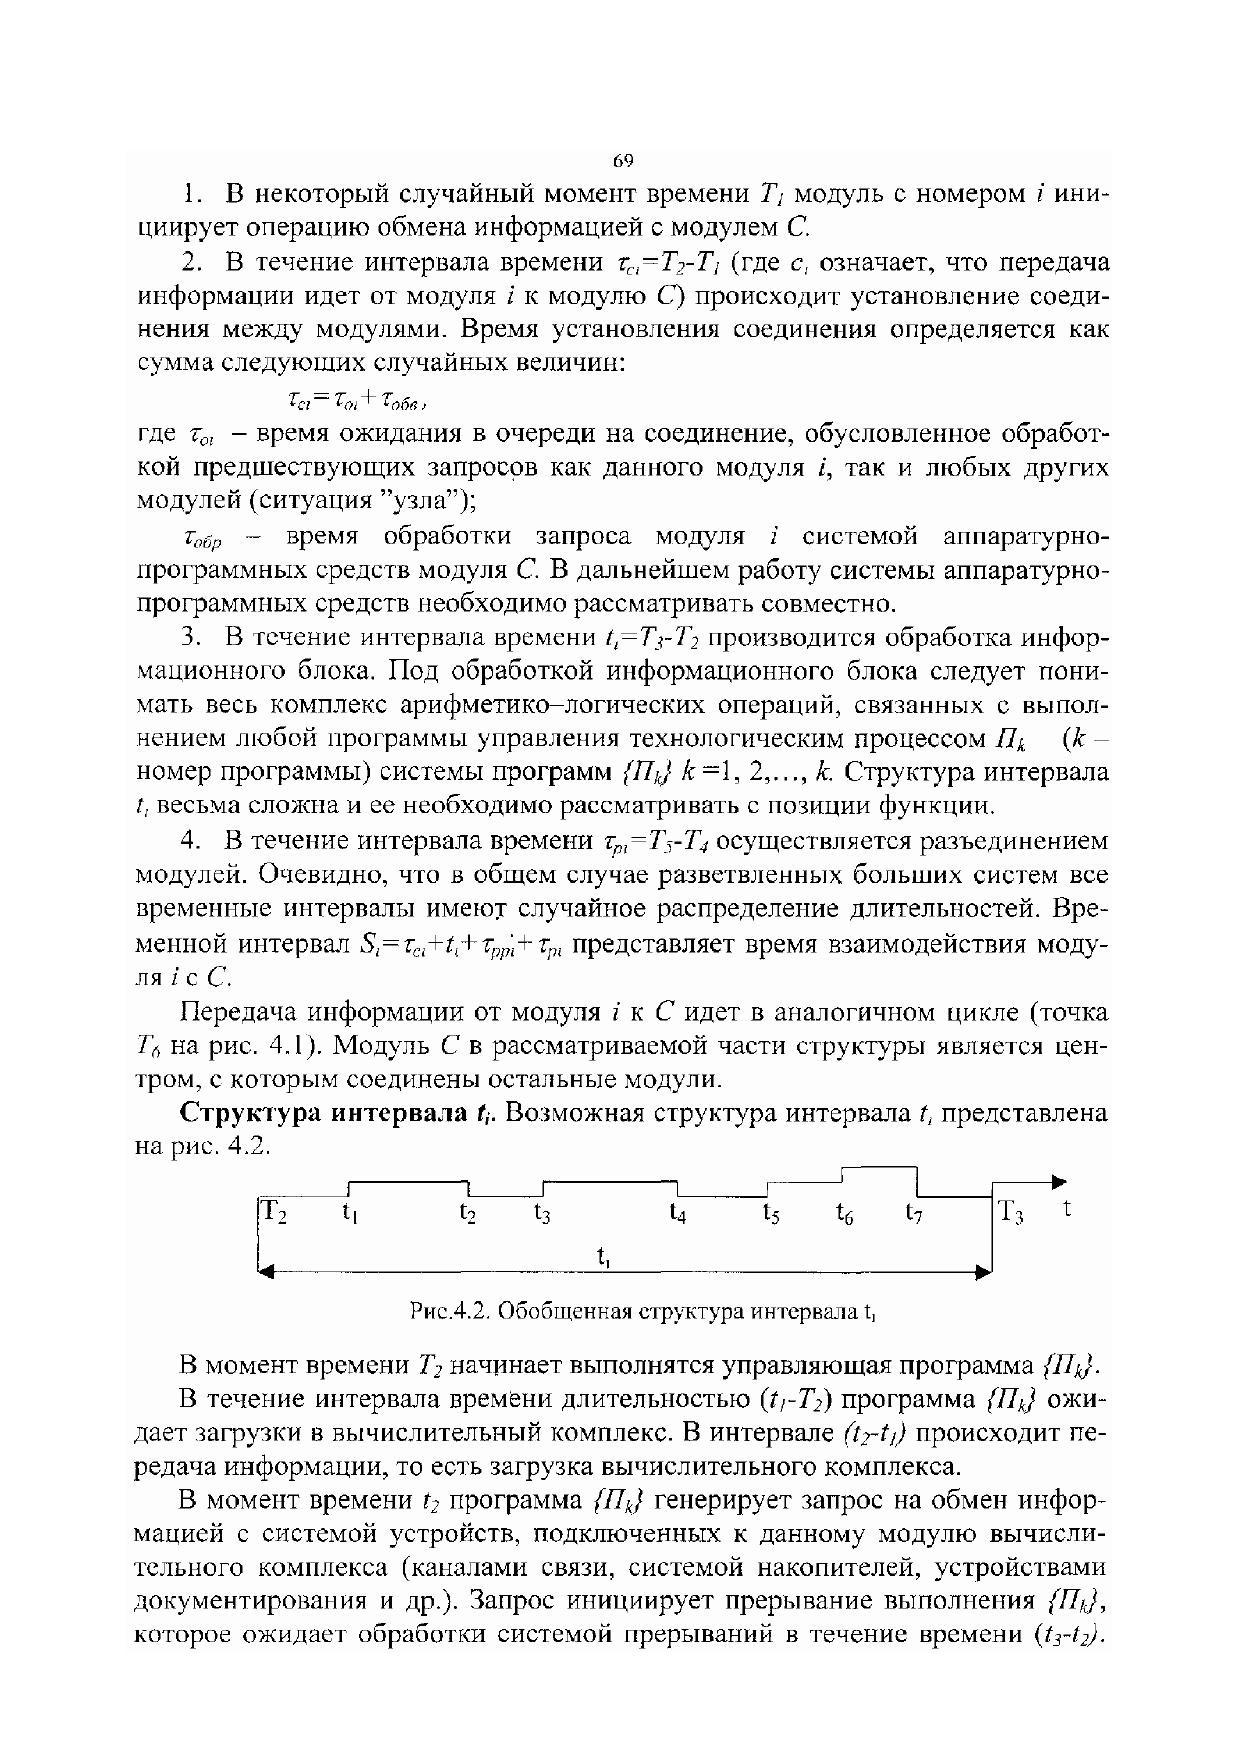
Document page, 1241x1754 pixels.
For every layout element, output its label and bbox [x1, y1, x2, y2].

picture [125, 150, 1113, 1652]
